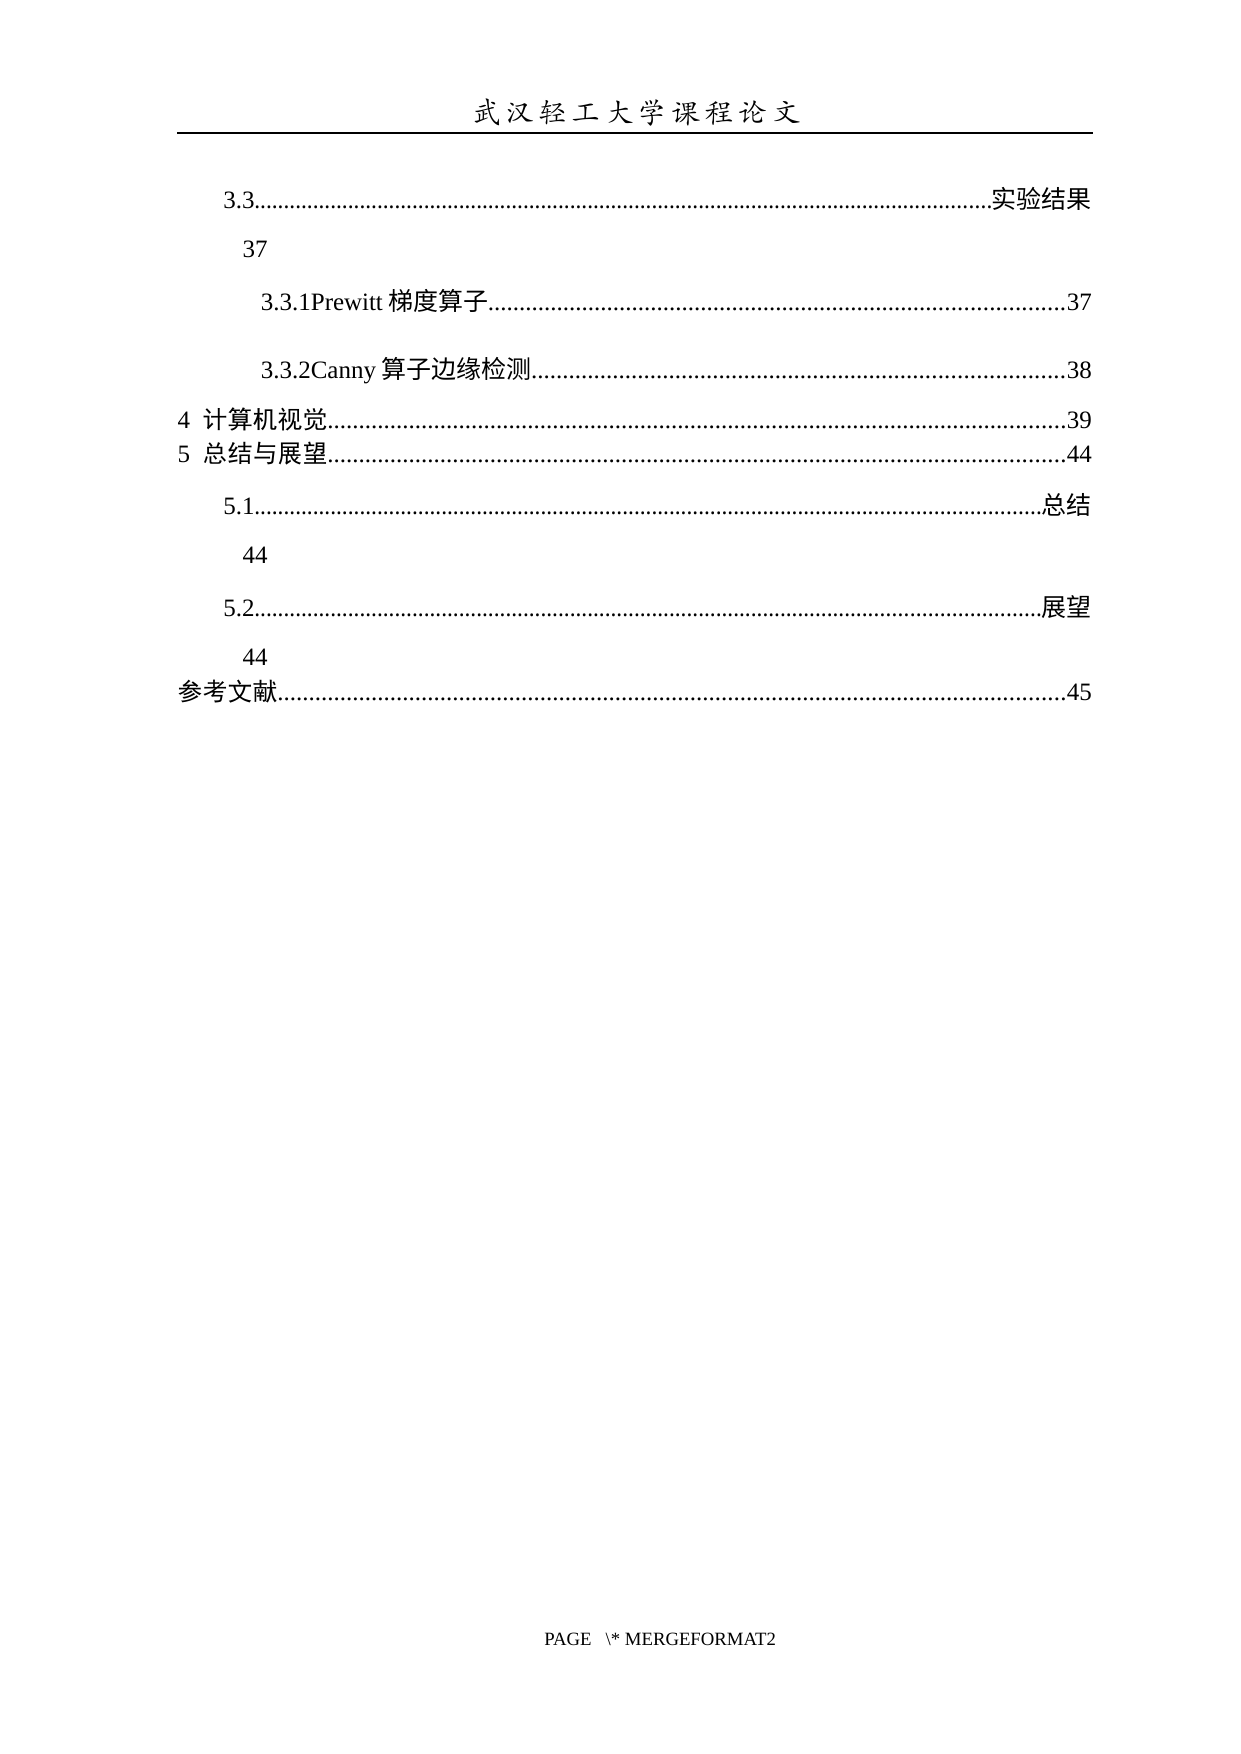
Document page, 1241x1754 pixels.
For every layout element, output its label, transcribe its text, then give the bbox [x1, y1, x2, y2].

text 参考文献 45 [177, 673, 1093, 707]
text 5 总结与展望 44 [177, 436, 1093, 469]
text 4 计算机视觉 39 [177, 402, 1093, 436]
text 3.3.1 Prewitt梯度算子 37 [240, 266, 1093, 334]
text 5.1 总结 44 [202, 469, 1093, 571]
text 3.3.2 Canny算子边缘检测 38 [240, 334, 1093, 402]
text 5.2 展望 44 [202, 571, 1093, 673]
text 3.3 实验结果 37 [202, 164, 1093, 266]
